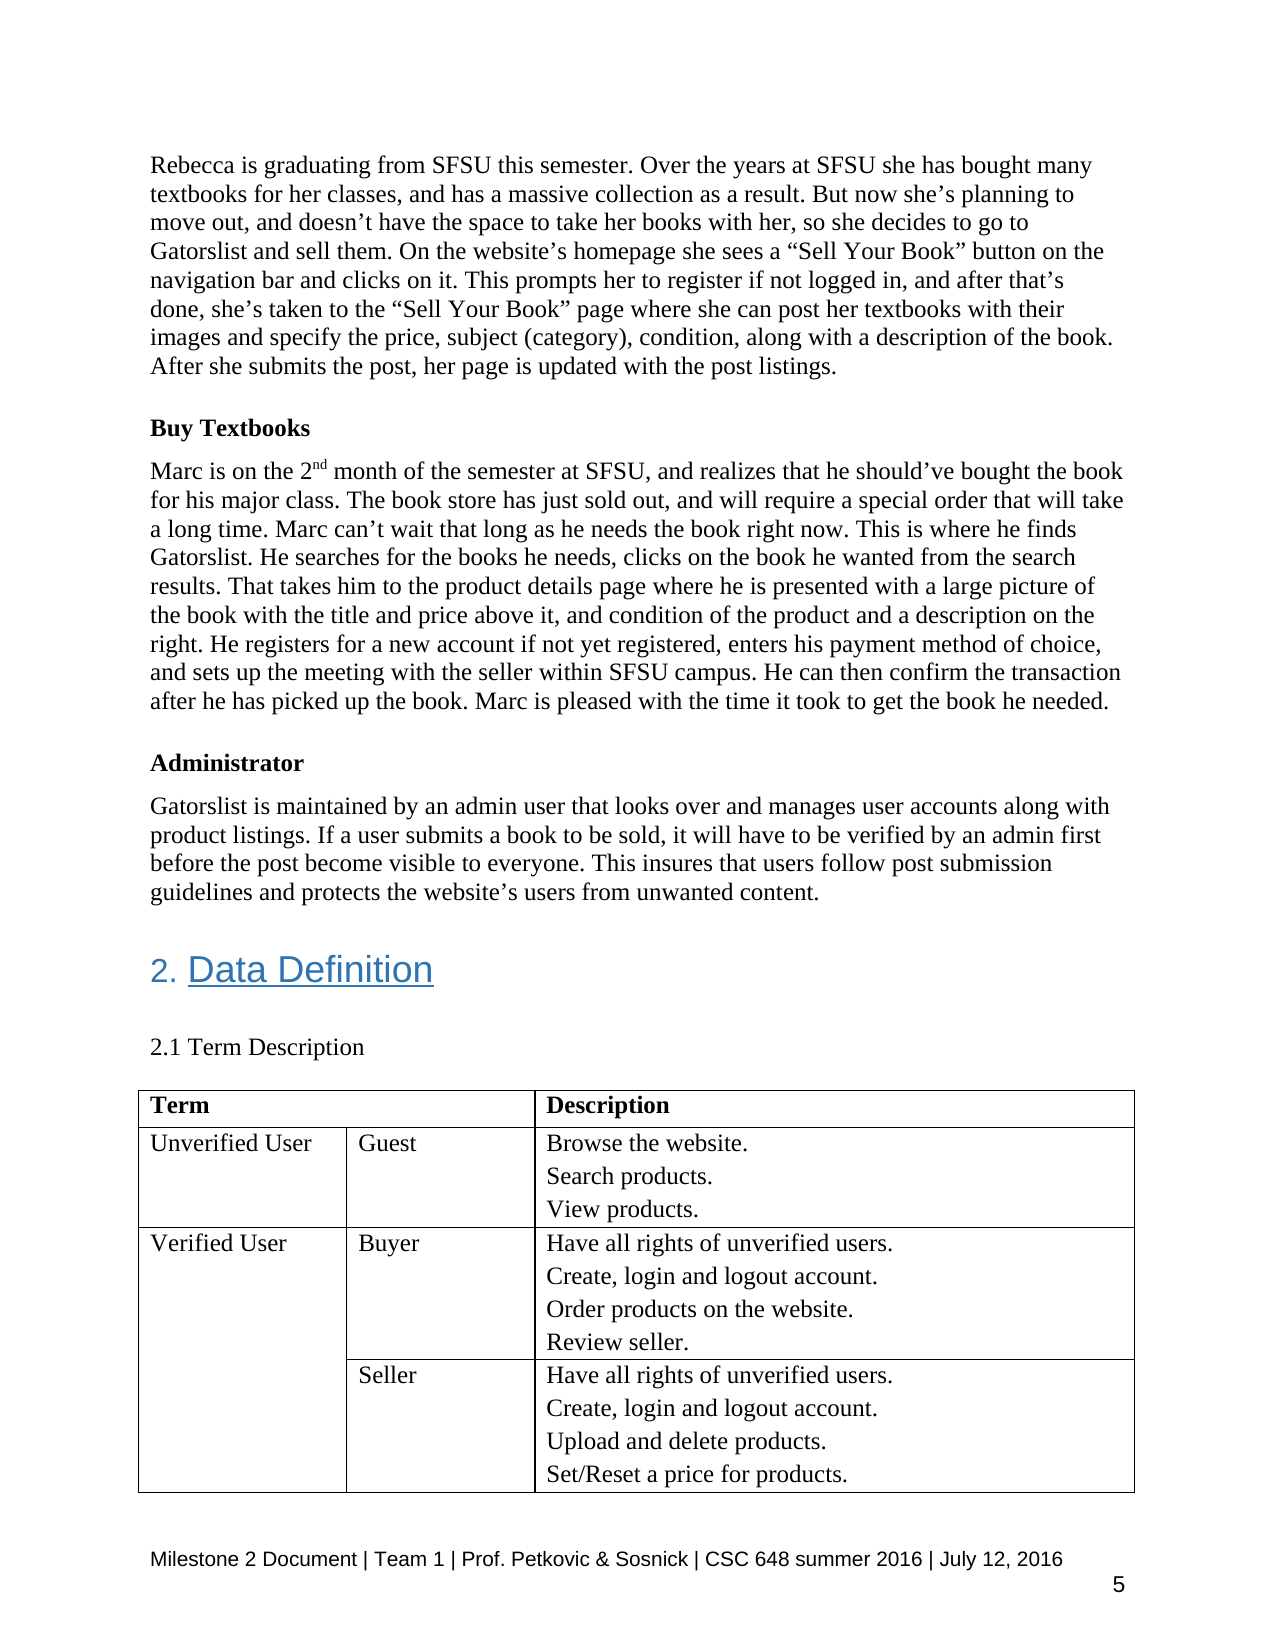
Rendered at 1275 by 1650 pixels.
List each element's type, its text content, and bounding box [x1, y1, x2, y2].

text Buy Textbooks [150, 413, 1125, 442]
table_cell Browse the website. Search products. View products. [536, 1128, 1134, 1227]
table_cell Seller [347, 1360, 534, 1492]
text Administrator [150, 748, 1125, 777]
table_cell Have all rights of unverified users. Create, login and logout account. Upload and delete products. Set/Reset a price for products. [536, 1360, 1134, 1492]
text Gatorslist is maintained by an admin user that looks over and manages user accounts along with product listings. If a user submits a book to be sold, it will have to be verified by an admin first before the post become visible to everyone. This insures that users follow post submission guidelines and protects the website’s users from unwanted content. [150, 791, 1125, 906]
table_cell Buyer [347, 1228, 534, 1359]
text Marc is on the 2nd month of the semester at SFSU, and realizes that he should’ve bought the book for his major class. The book store has just sold out, and will require a special order that will take a long time. Marc can’t wait that long as he needs the book right now. This is where he finds Gatorslist. He searches for the books he needs, clicks on the book he wanted from the search results. That takes him to the product details page where he is presented with a large picture of the book with the title and price above it, and condition of the product and a description on the right. He registers for a new account if not yet registered, enters his payment method of choice, and sets up the meeting with the seller within SFSU campus. He can then confirm the transaction after he has picked up the book. Marc is pleased with the time it took to get the book he needed. [150, 456, 1125, 715]
table_cell Verified User [139, 1228, 346, 1492]
text Data Definition [150, 948, 1125, 991]
text 2.1 Term Description [150, 1032, 1125, 1061]
table_cell Unverified User [139, 1128, 346, 1227]
table_header Term [139, 1091, 534, 1127]
table_cell Have all rights of unverified users. Create, login and logout account. Order products on the website. Review seller. [536, 1228, 1134, 1359]
table_header Description [536, 1091, 1134, 1127]
table_cell Guest [347, 1128, 534, 1227]
text Rebecca is graduating from SFSU this semester. Over the years at SFSU she has bought many textbooks for her classes, and has a massive collection as a result. But now she’s planning to move out, and doesn’t have the space to take her books with her, so she decides to go to Gatorslist and sell them. On the website’s homepage she sees a “Sell Your Book” button on the navigation bar and clicks on it. This prompts her to register if not logged in, and after that’s done, she’s taken to the “Sell Your Book” page where she can post her textbooks with their images and specify the price, subject (category), condition, along with a description of the book. After she submits the post, her page is updated with the post listings. [150, 150, 1125, 380]
